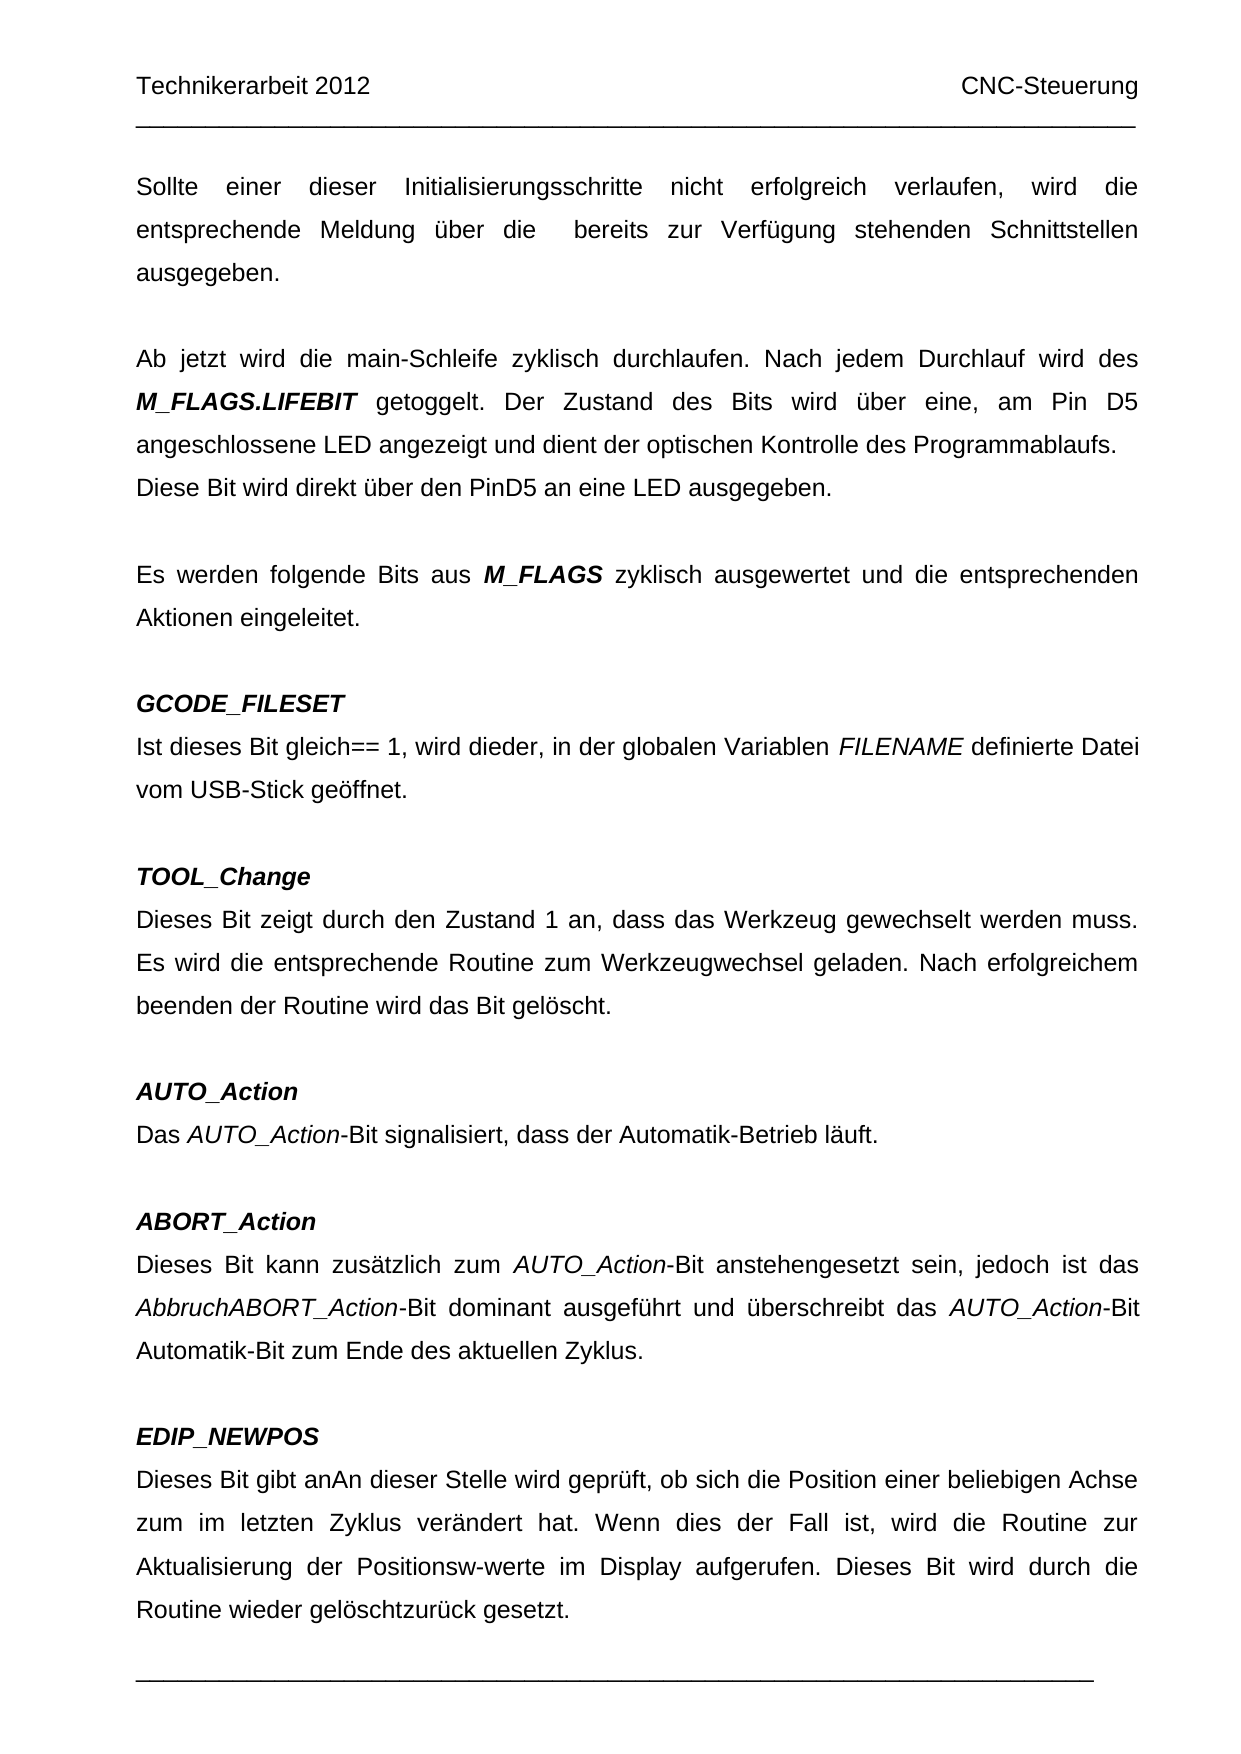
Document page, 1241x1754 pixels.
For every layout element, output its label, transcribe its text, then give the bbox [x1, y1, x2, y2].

text Dieses Bit kann zusätzlich zum AUTO_Action-Bit , jedoch ist das -Bit dominant ausgeführt und überschreibt das zum Ende des aktuellen Zyklus. [136, 1249, 1140, 1364]
text Dieses Bit zeigt durch den Zustand 1 an, dass das Werkzeug gewechselt werden muss. Es wird die entsprechende Routine zum Werkzeugwechsel geladen. Nach erfolgreichem beenden der Routine wird das Bit gelöscht. [136, 904, 1140, 1019]
text TOOL_Change [136, 861, 1140, 890]
text Ab jetzt wird die main-Schleife zyklisch durchlaufen. Nach jedem Durchlauf wird des M_FLAGS.LIFEBIT getoggelt. [136, 344, 1140, 459]
text ABORT_Action [136, 1206, 1140, 1235]
text GCODE_FILESET [136, 689, 1140, 718]
text , ob sich die Position einer beliebigen Achse letzten Zyklus verändert hat. Wenn dies der Fall ist, wird die Routine zur Aktualisierung der Positionserte im Display aufgerufen. Dieses Bit wird durch die Routine wieder . [136, 1465, 1140, 1623]
text Ist dieses Bit 1, wird , in der globalen Variablen FILENAME definierte Datei vom USB-Stick geöffnet. [136, 732, 1140, 804]
text EDIP_NEWPOS [136, 1422, 1140, 1451]
text Sollte einer dieser Initialisierungsschritte nicht erfolgreich verlaufen, wird die entsprechende Meldung über diebereits zur Verfügung stehende Schnittstelle ausgegeben. [136, 171, 1140, 286]
text Es werden folgende Bits aus M_FLAGS zyklisch ausgewertet und die entsprechenden Aktionen eingeleitet. [136, 559, 1140, 631]
text Das AUTO_Action-Bit signalisiert, dass der Automatik-Betrieb läuft. [136, 1120, 1140, 1149]
text AUTO_Action [136, 1077, 1140, 1106]
